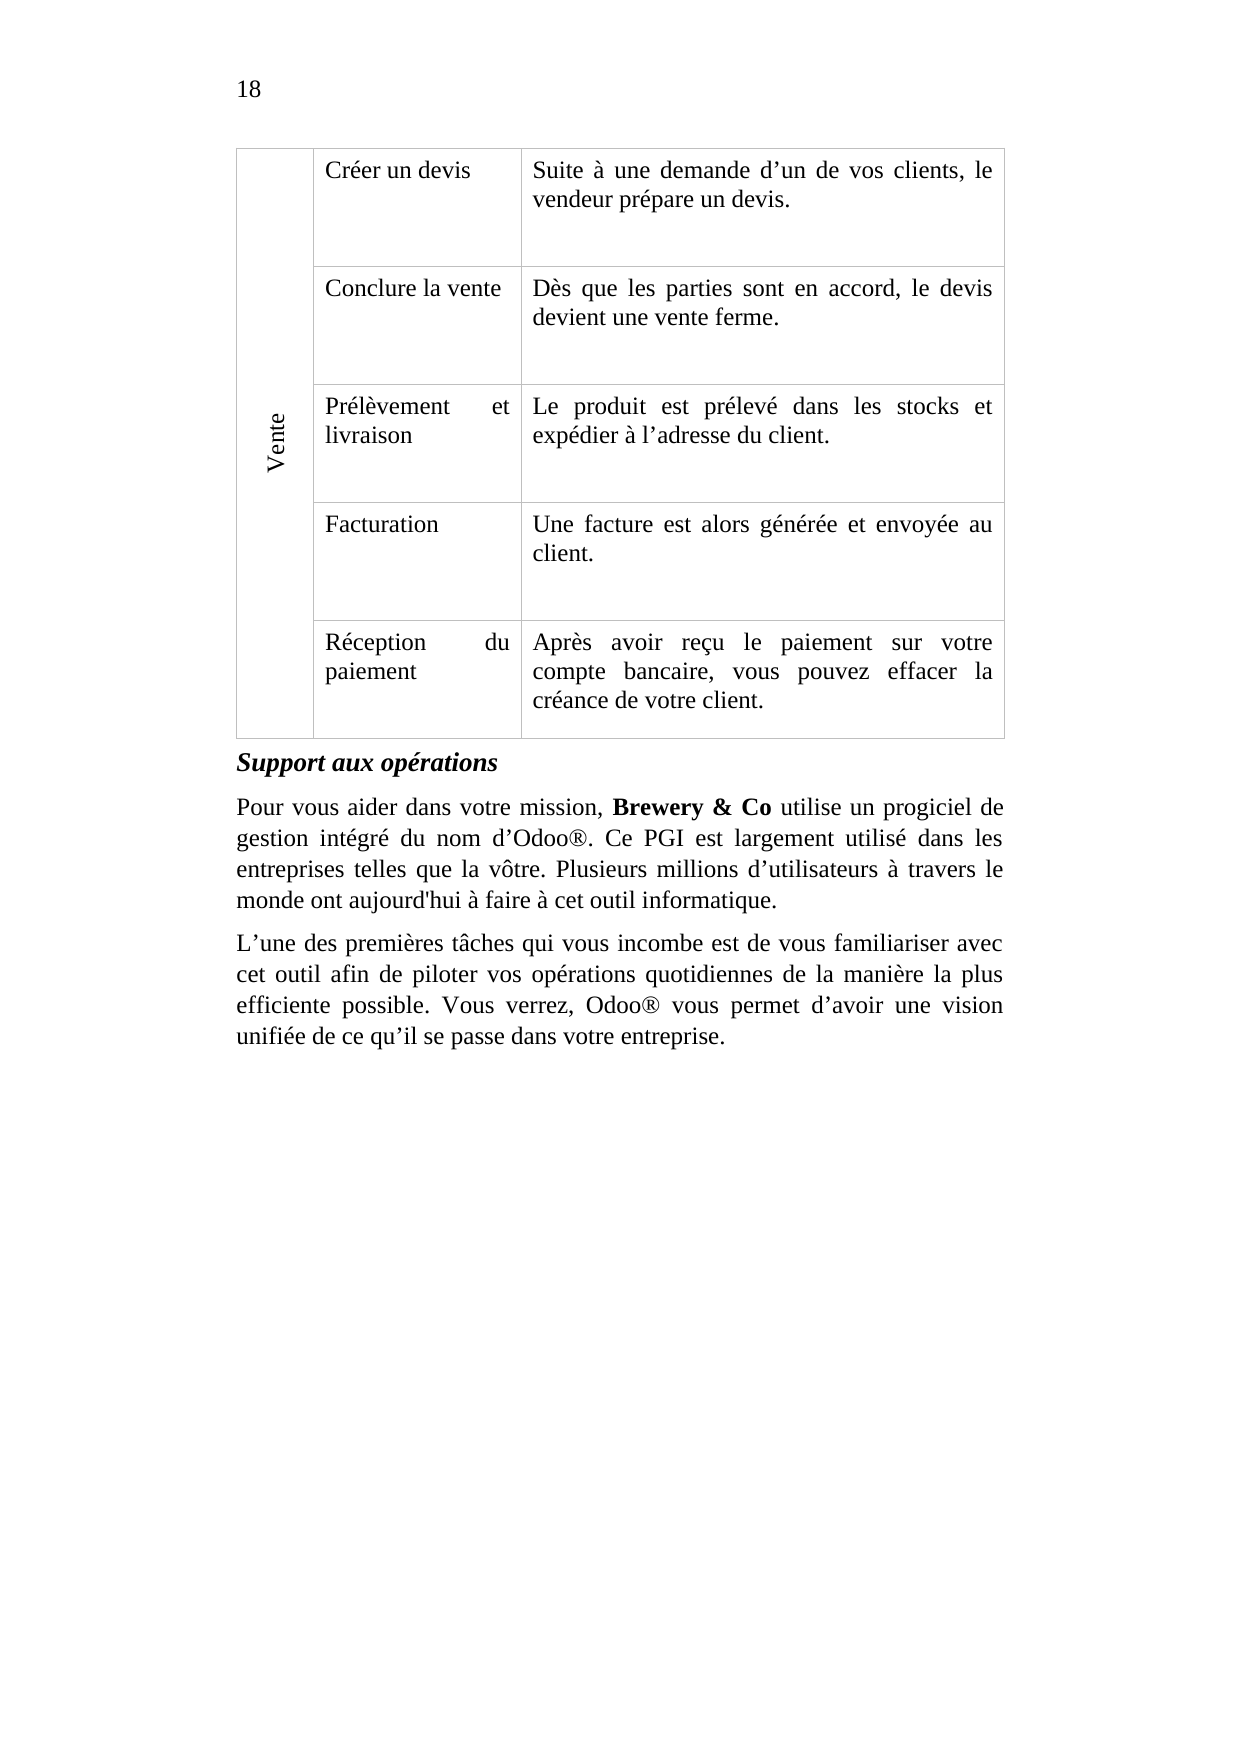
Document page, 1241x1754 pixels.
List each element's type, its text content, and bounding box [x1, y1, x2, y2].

table_cell Dès que les parties sont en accord, le devis devient une vente ferme. [522, 267, 1004, 384]
table_cell Vente [237, 149, 313, 738]
table_cell Après avoir reçu le paiement sur votre compte bancaire, vous pouvez effacer la créance de votre client. [522, 621, 1004, 738]
table_cell Créer un devis [314, 149, 521, 266]
text Pour vous aider dans votre mission, Brewery & Co utilise un progiciel de gestion intégré du nom d’Odoo®. Ce PGI est largement utilisé dans les entreprises telles que la vôtre. Plusieurs millions d’utilisateurs à travers le monde ont aujourd'hui à faire à cet outil informatique. [236, 792, 1004, 913]
text Support aux opérations [236, 746, 1004, 777]
table_cell Le produit est prélevé dans les stocks et expédier à l’adresse du client. [522, 385, 1004, 502]
table_cell Facturation [314, 503, 521, 620]
table_cell Une facture est alors générée et envoyée au client. [522, 503, 1004, 620]
table_cell Réception du paiement [314, 621, 521, 738]
table_cell Prélèvement et livraison [314, 385, 521, 502]
table_cell Conclure la vente [314, 267, 521, 384]
text L’une des premières tâches qui vous incombe est de vous familiariser avec cet outil afin de piloter vos opérations quotidiennes de la manière la plus efficiente possible. Vous verrez, Odoo® vous permet d’avoir une vision unifiée de ce qu’il se passe dans votre entreprise. [236, 928, 1004, 1050]
table_cell Suite à une demande d’un de vos clients, le vendeur prépare un devis. [522, 149, 1004, 266]
